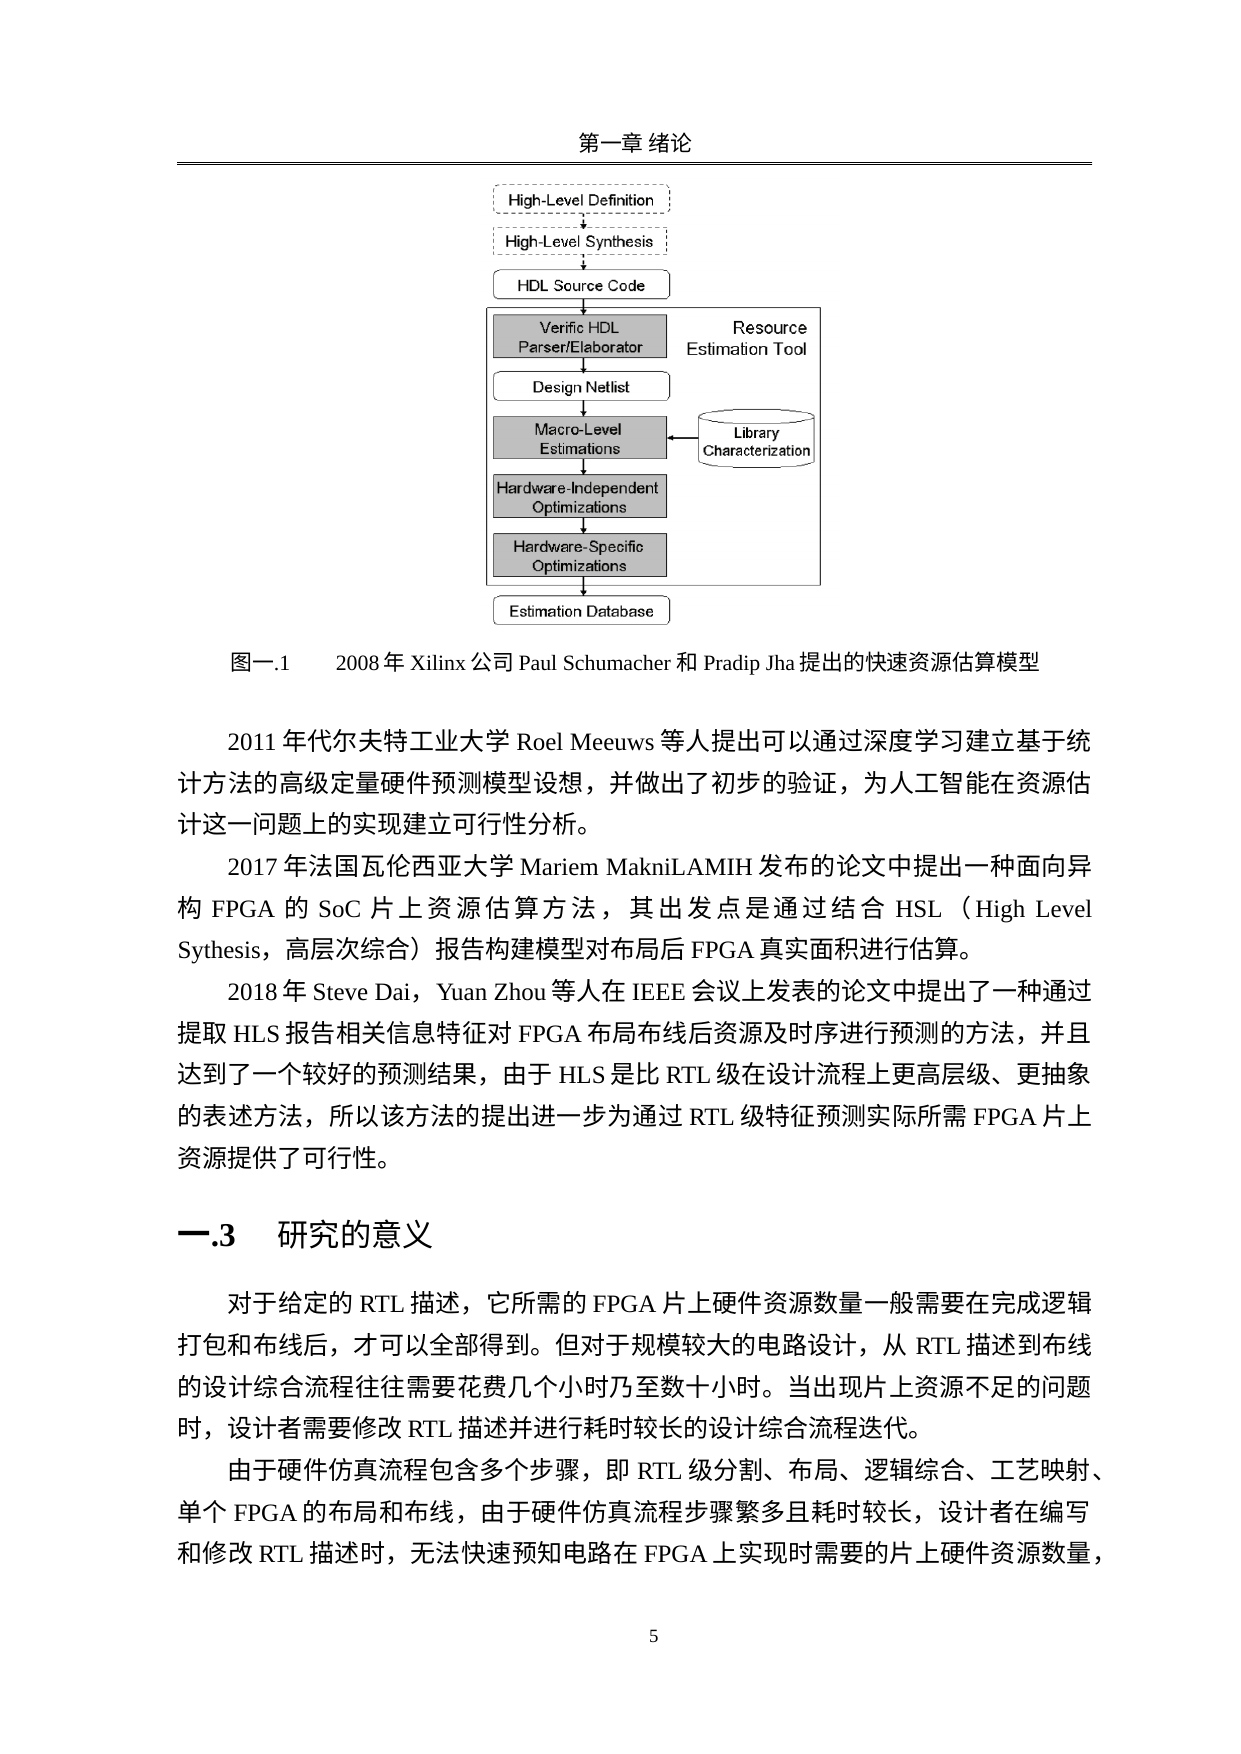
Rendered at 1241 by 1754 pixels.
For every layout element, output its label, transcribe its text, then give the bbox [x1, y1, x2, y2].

text 对于给定的RTL描述，它所需的FPGA片上硬件资源数量一般需要在完成逻辑打包和布线后，才可以全部得到。但对于规模较大的电路设计，从RTL描述到布线的设计综合流程往往需要花费几个小时乃至数十小时。当出现片上资源不足的问题时，设计者需要修改RTL描述并进行耗时较长的设计综合流程迭代。 [177, 1279, 1092, 1446]
subtitle 研究的意义 [177, 1213, 1092, 1254]
text 2017年法国瓦伦西亚大学Mariem MakniLAMIH发布的论文中提出一种面向异构FPGA的SoC片上资源估算方法，其出发点是通过结合HSL（High Level Sythesis，高层次综合）报告构建模型对布局后FPGA真实面积进行估算。 [177, 842, 1092, 967]
picture [478, 177, 842, 632]
text 2008年Xilinx公司Paul Schumacher 和 Pradip Jha提出的快速资源估算模型 [177, 644, 1092, 676]
text 2018年Steve Dai，Yuan Zhou等人在IEEE会议上发表的论文中提出了一种通过提取HLS报告相关信息特征对FPGA布局布线后资源及时序进行预测的方法，并且达到了一个较好的预测结果，由于HLS是比RTL级在设计流程上更高层级、更抽象的表述方法，所以该方法的提出进一步为通过RTL级特征预测实际所需FPGA片上资源提供了可行性。 [177, 967, 1092, 1175]
text 2011年代尔夫特工业大学Roel Meeuws等人提出可以通过深度学习建立基于统计方法的高级定量硬件预测模型设想，并做出了初步的验证，为人工智能在资源估计这一问题上的实现建立可行性分析。 [177, 717, 1092, 842]
